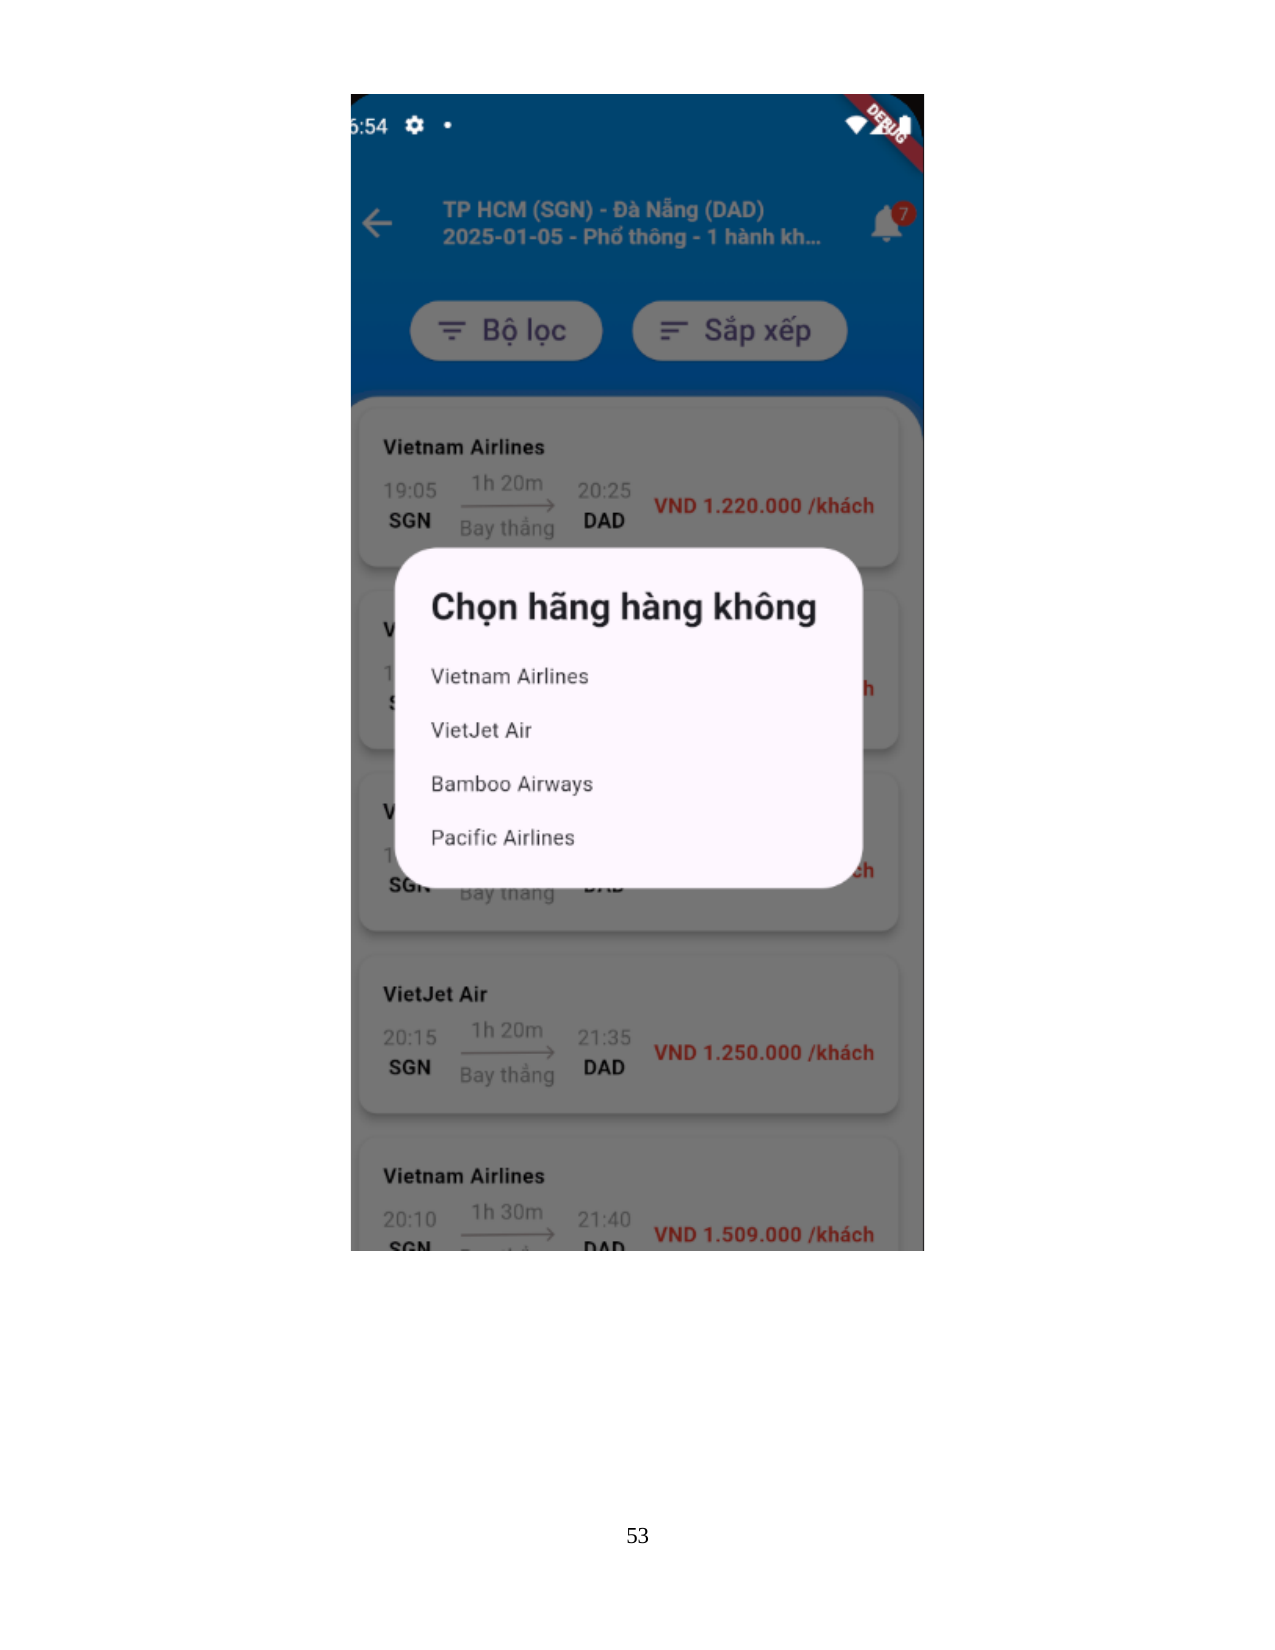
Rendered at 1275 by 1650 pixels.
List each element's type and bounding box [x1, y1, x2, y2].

picture [350, 94, 925, 1251]
